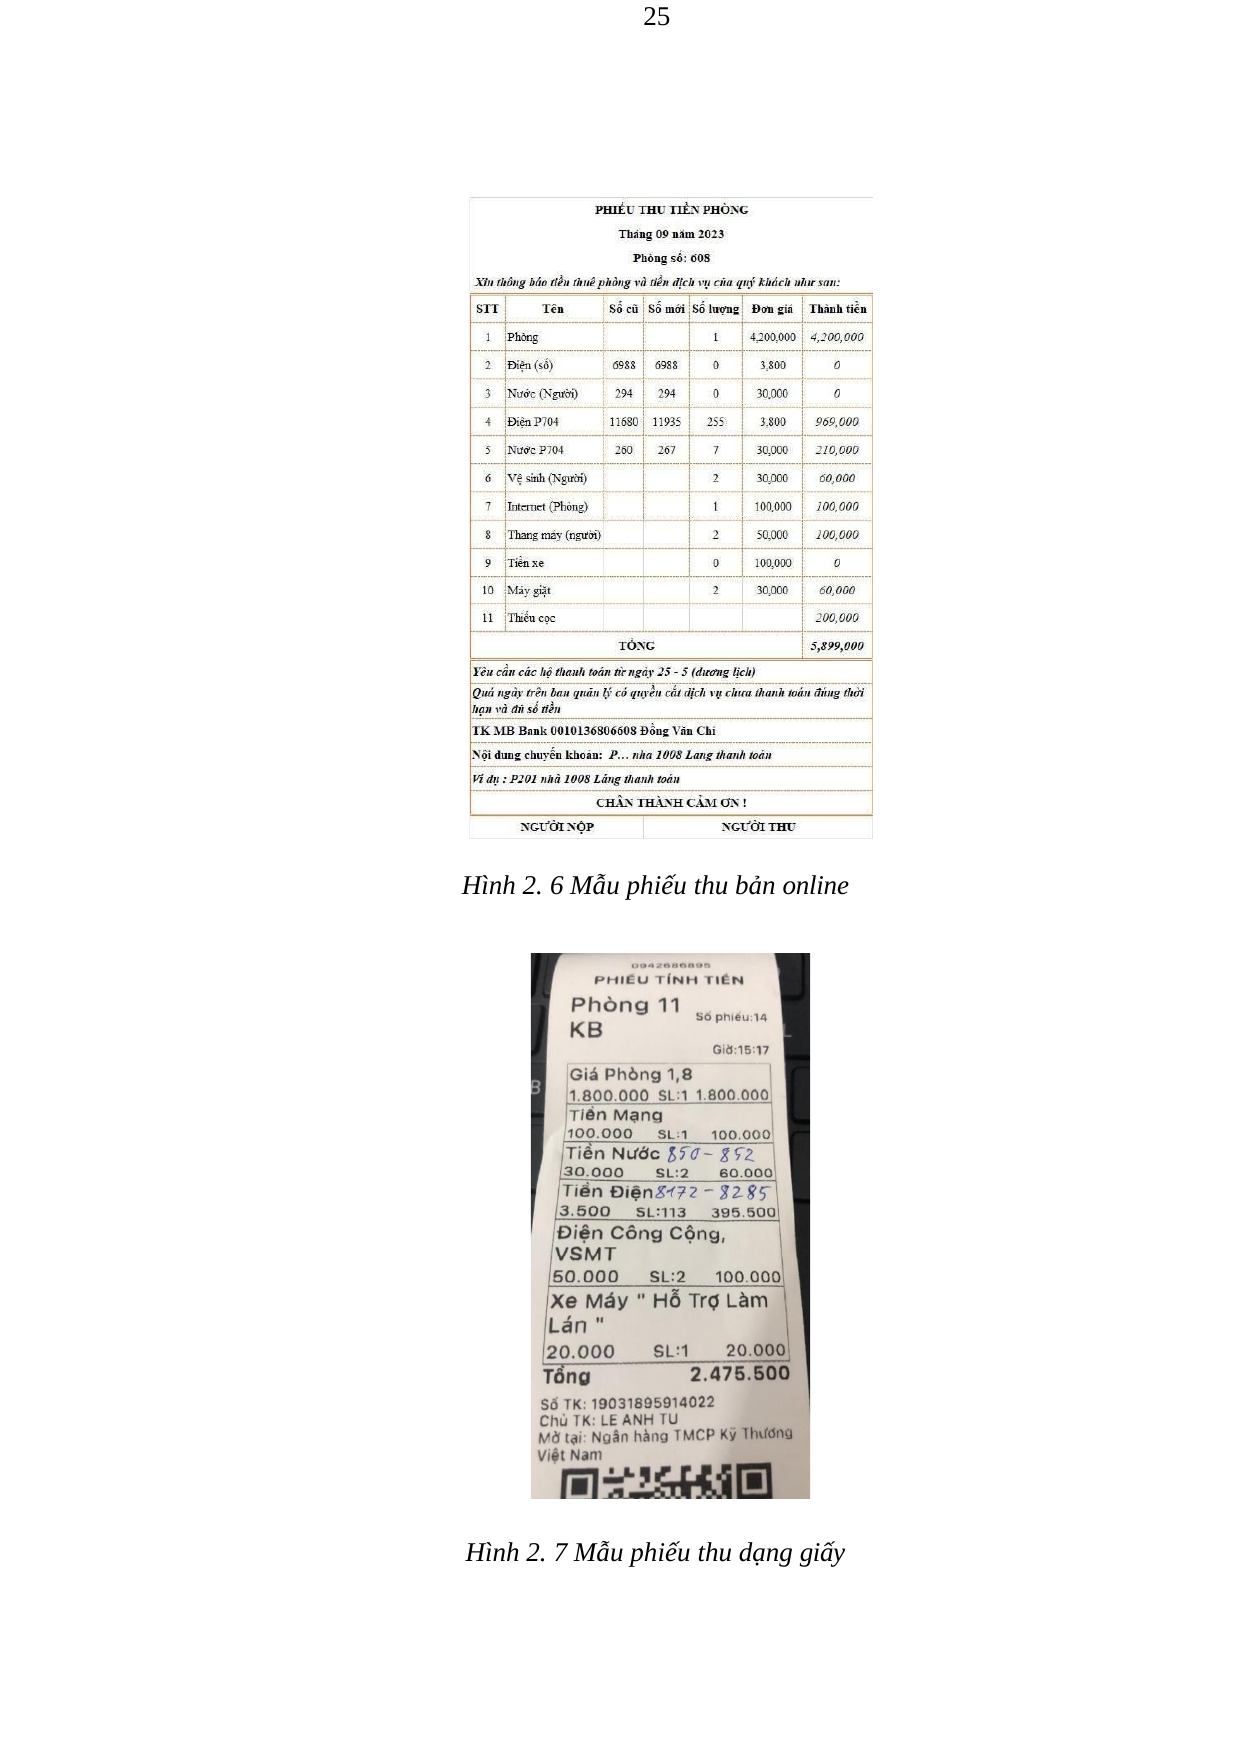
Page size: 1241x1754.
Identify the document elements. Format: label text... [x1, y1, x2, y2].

picture [530, 953, 811, 1499]
picture [469, 197, 873, 839]
